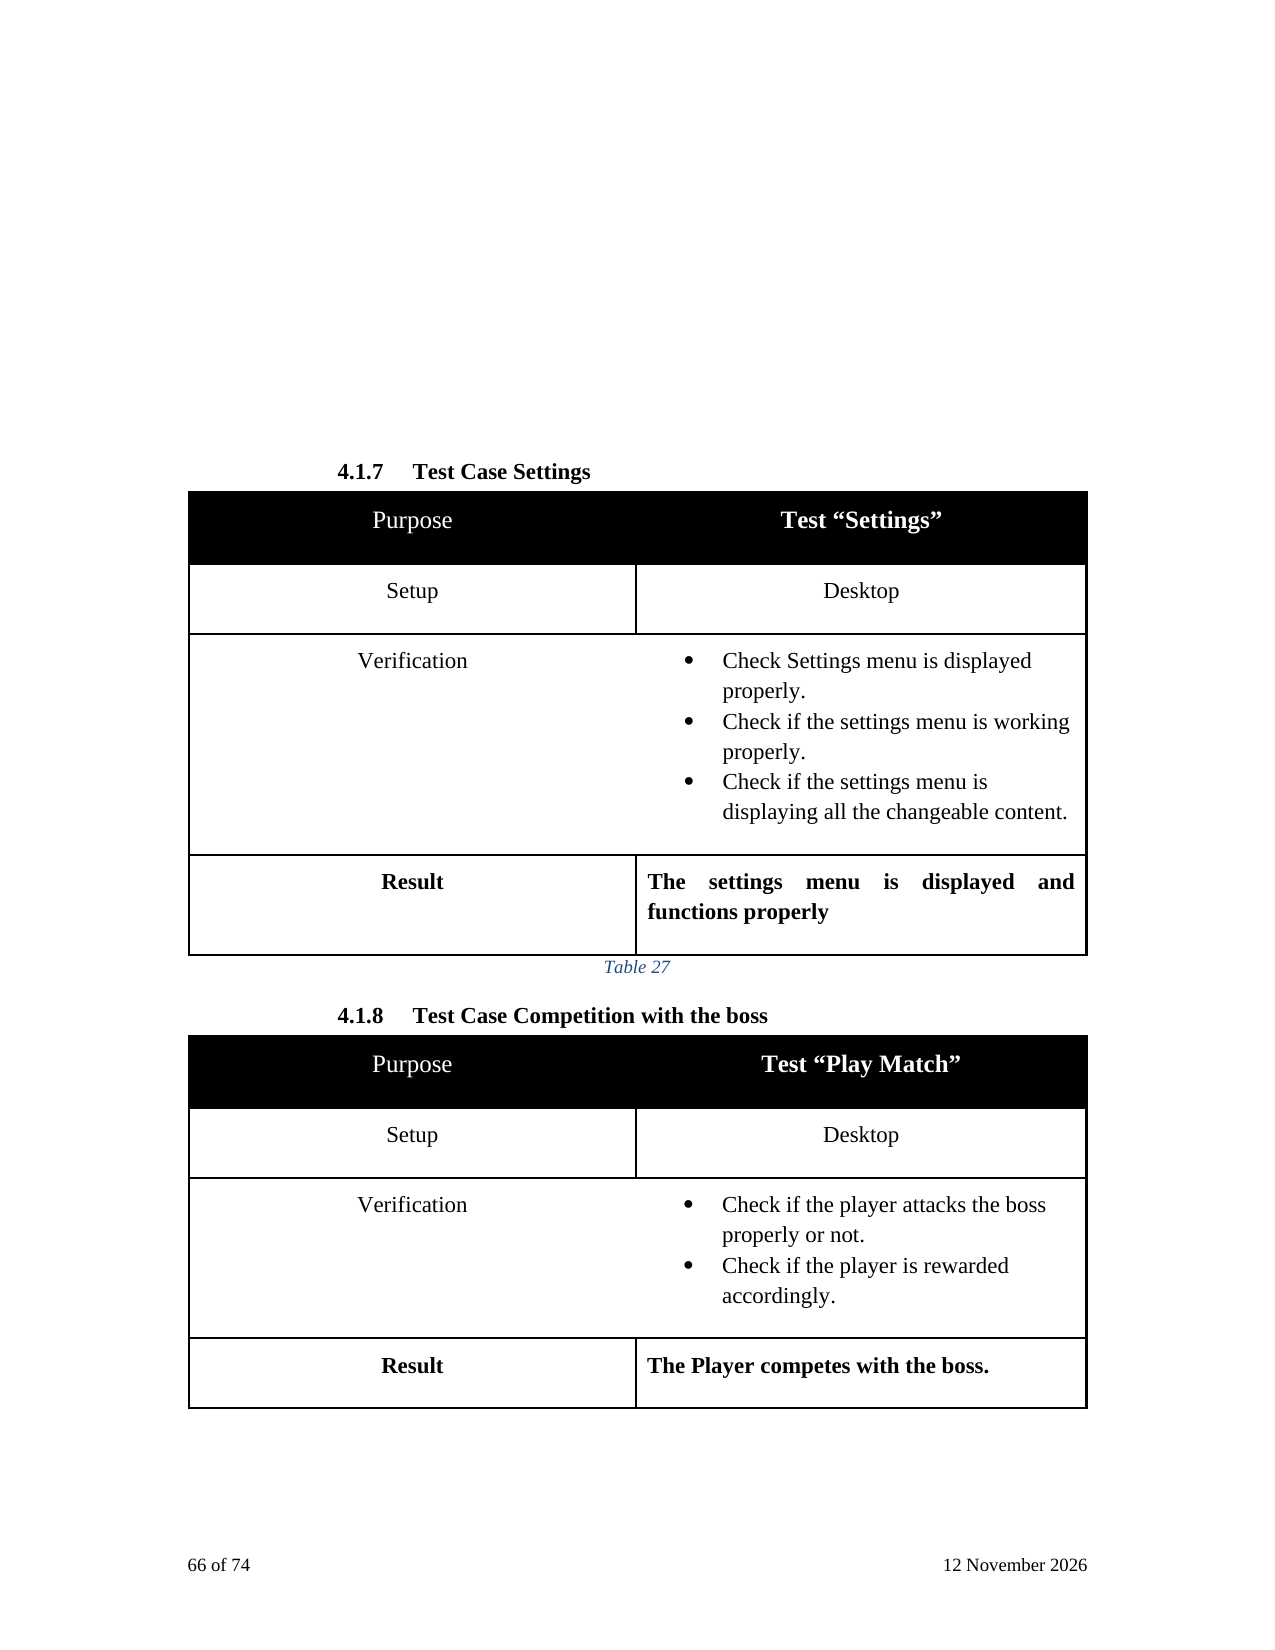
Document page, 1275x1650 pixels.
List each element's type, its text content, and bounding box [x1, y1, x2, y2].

table_cell Setup [190, 1109, 635, 1177]
table_cell The Player competes with the boss. [637, 1339, 1085, 1407]
table_cell The settings menu is displayed and functions properly [637, 856, 1085, 953]
table_header Purpose [190, 493, 636, 563]
table_cell Desktop [637, 1109, 1085, 1177]
subtitle Test Case Competition with the boss [337, 1002, 1087, 1028]
table_cell Verification [190, 1179, 636, 1337]
table_cell Check Settings menu is displayed properly. Check if the settings menu is working properly. Check if the settings menu is displaying all the changeable content. [636, 635, 1085, 853]
table_cell Desktop [637, 565, 1085, 633]
table_header Test “Settings” [636, 493, 1085, 563]
table_cell Result [190, 856, 635, 953]
table_cell Verification [190, 635, 636, 853]
table_cell Result [190, 1339, 635, 1407]
table_header Test “Play Match” [636, 1037, 1085, 1107]
table_header Purpose [190, 1037, 636, 1107]
table_cell Setup [190, 565, 635, 633]
text Table 27 [187, 956, 1087, 977]
subtitle Test Case Settings [337, 458, 1087, 484]
table_cell Check if the player attacks the boss properly or not. Check if the player is rewarded accordingly. [636, 1179, 1085, 1337]
